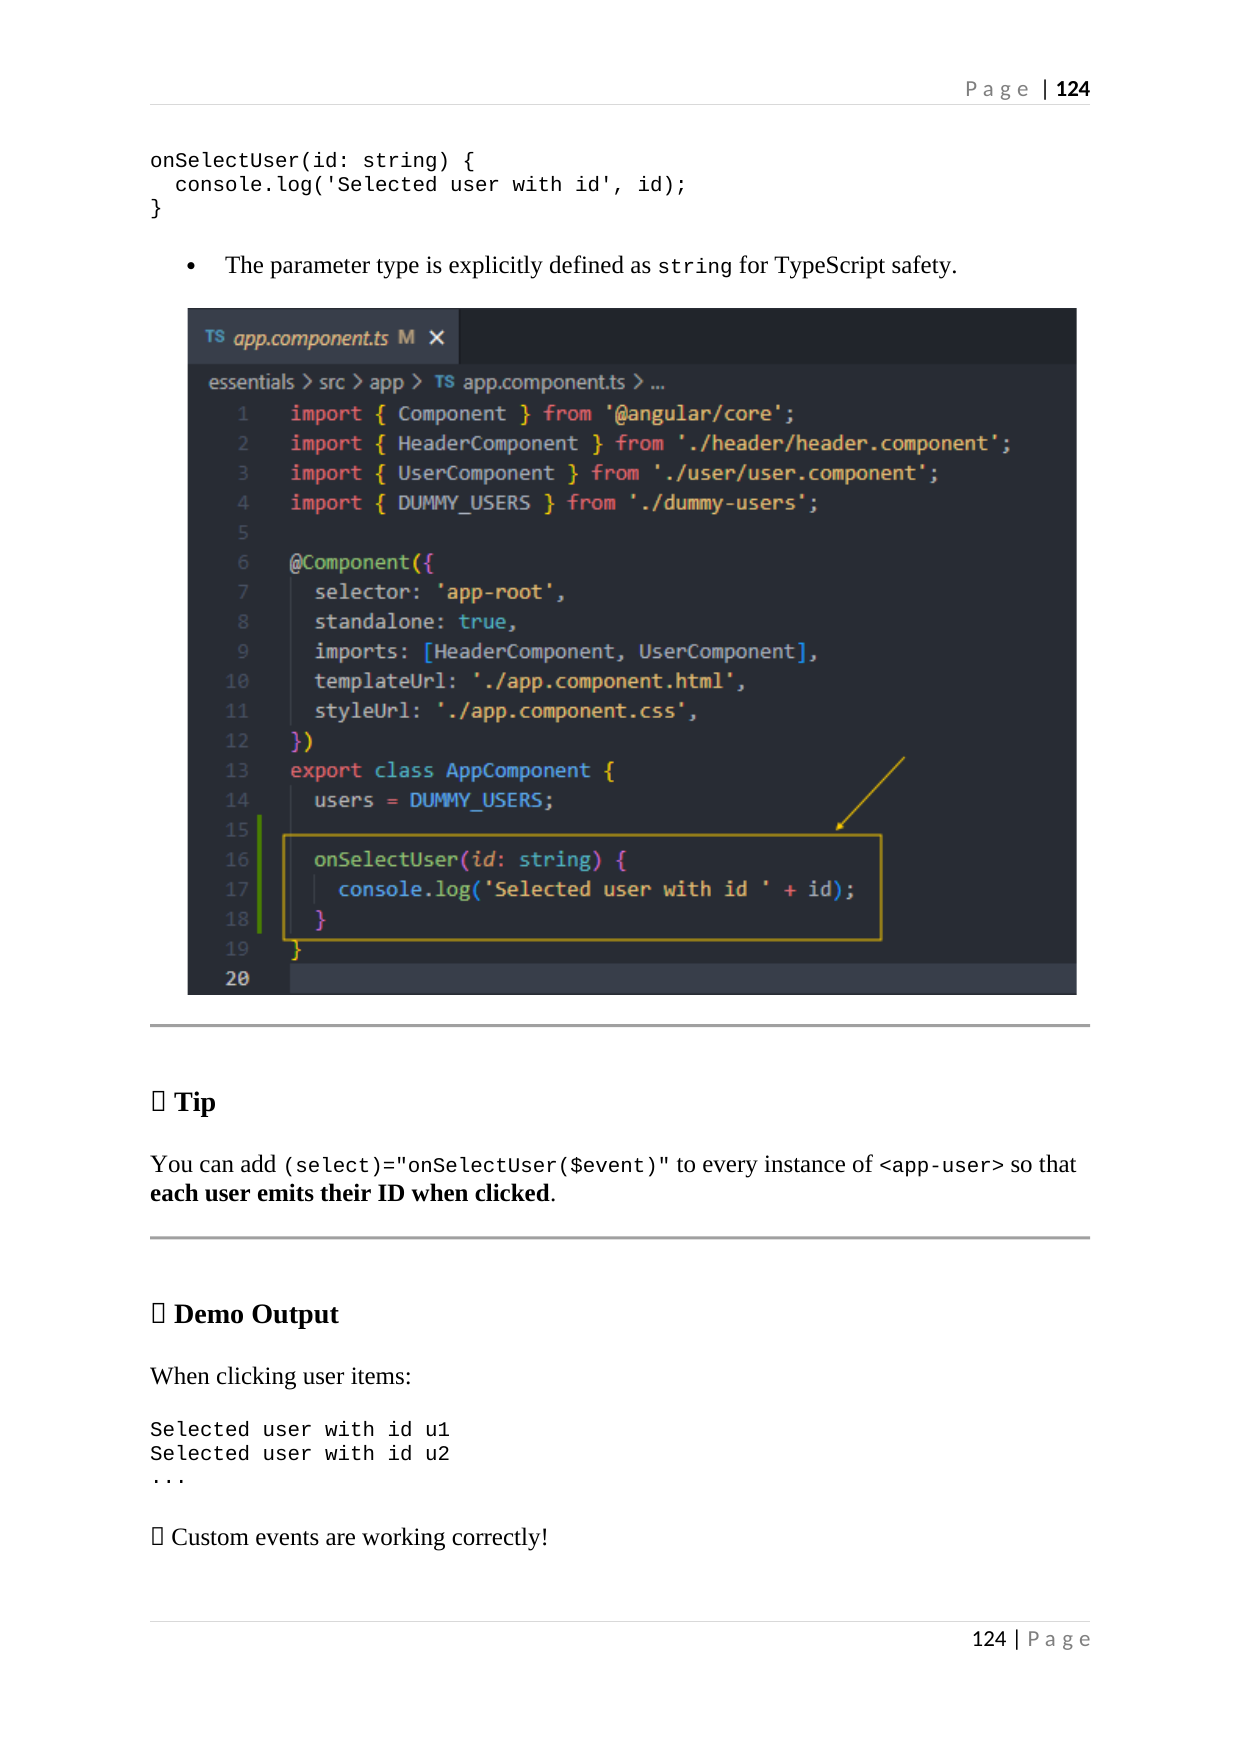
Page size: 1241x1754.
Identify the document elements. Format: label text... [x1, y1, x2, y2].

text Selected user with id u2 [150, 1442, 1090, 1466]
text Selected user with id u1 [150, 1419, 1090, 1442]
text console.log('Selected user with id', id); [150, 174, 1090, 197]
text 🧪 Demo Output [150, 1293, 1090, 1332]
picture [187, 308, 1077, 995]
text } [150, 197, 1090, 221]
text When clicking user items: [150, 1361, 1090, 1390]
text onSelectUser(id: string) { [150, 150, 1090, 174]
text 💡 Tip [150, 1081, 1090, 1119]
text ... [150, 1466, 1090, 1490]
list The parameter type is explicitly defined as string for TypeScript safety. [187, 250, 1090, 280]
text You can add (select)="onSelectUser($event)" to every instance of <app-user> so that each user emits their ID when clicked. [150, 1149, 1090, 1207]
text ✅ Custom events are working correctly! [150, 1519, 1090, 1553]
